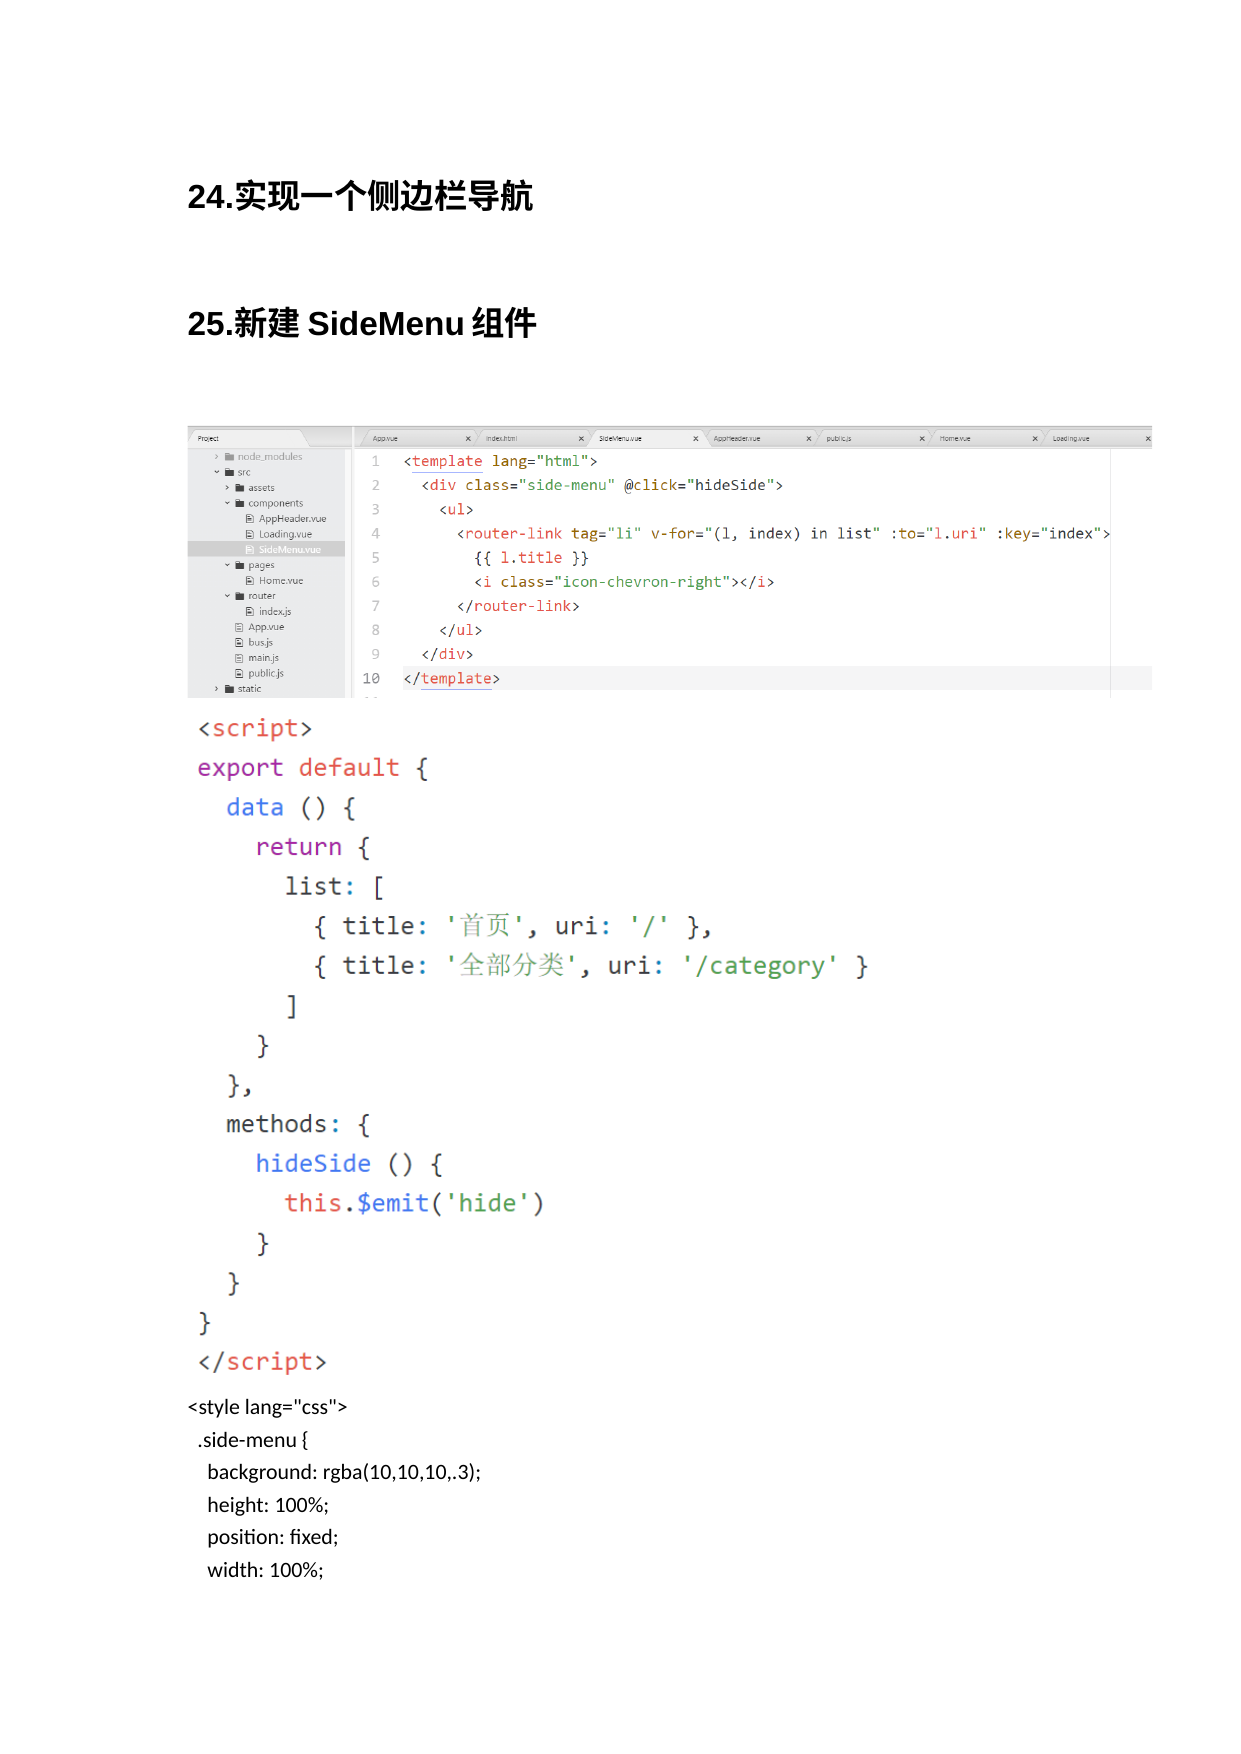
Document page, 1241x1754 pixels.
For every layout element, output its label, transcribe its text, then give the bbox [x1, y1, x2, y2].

picture [187, 425, 1153, 698]
list background: rgba(10,10,10,.3); [187, 1456, 1053, 1488]
list .side-menu { [187, 1423, 1053, 1456]
list width: 100%; [187, 1553, 1053, 1586]
subtitle 25.新建SideMenu组件 [187, 289, 1053, 354]
list <style lang="css"> [187, 1391, 1053, 1423]
list height: 100%; [187, 1488, 1053, 1521]
list position: fixed; [187, 1521, 1053, 1553]
picture [187, 715, 1145, 1383]
subtitle 24.实现一个侧边栏导航 [187, 162, 1053, 227]
